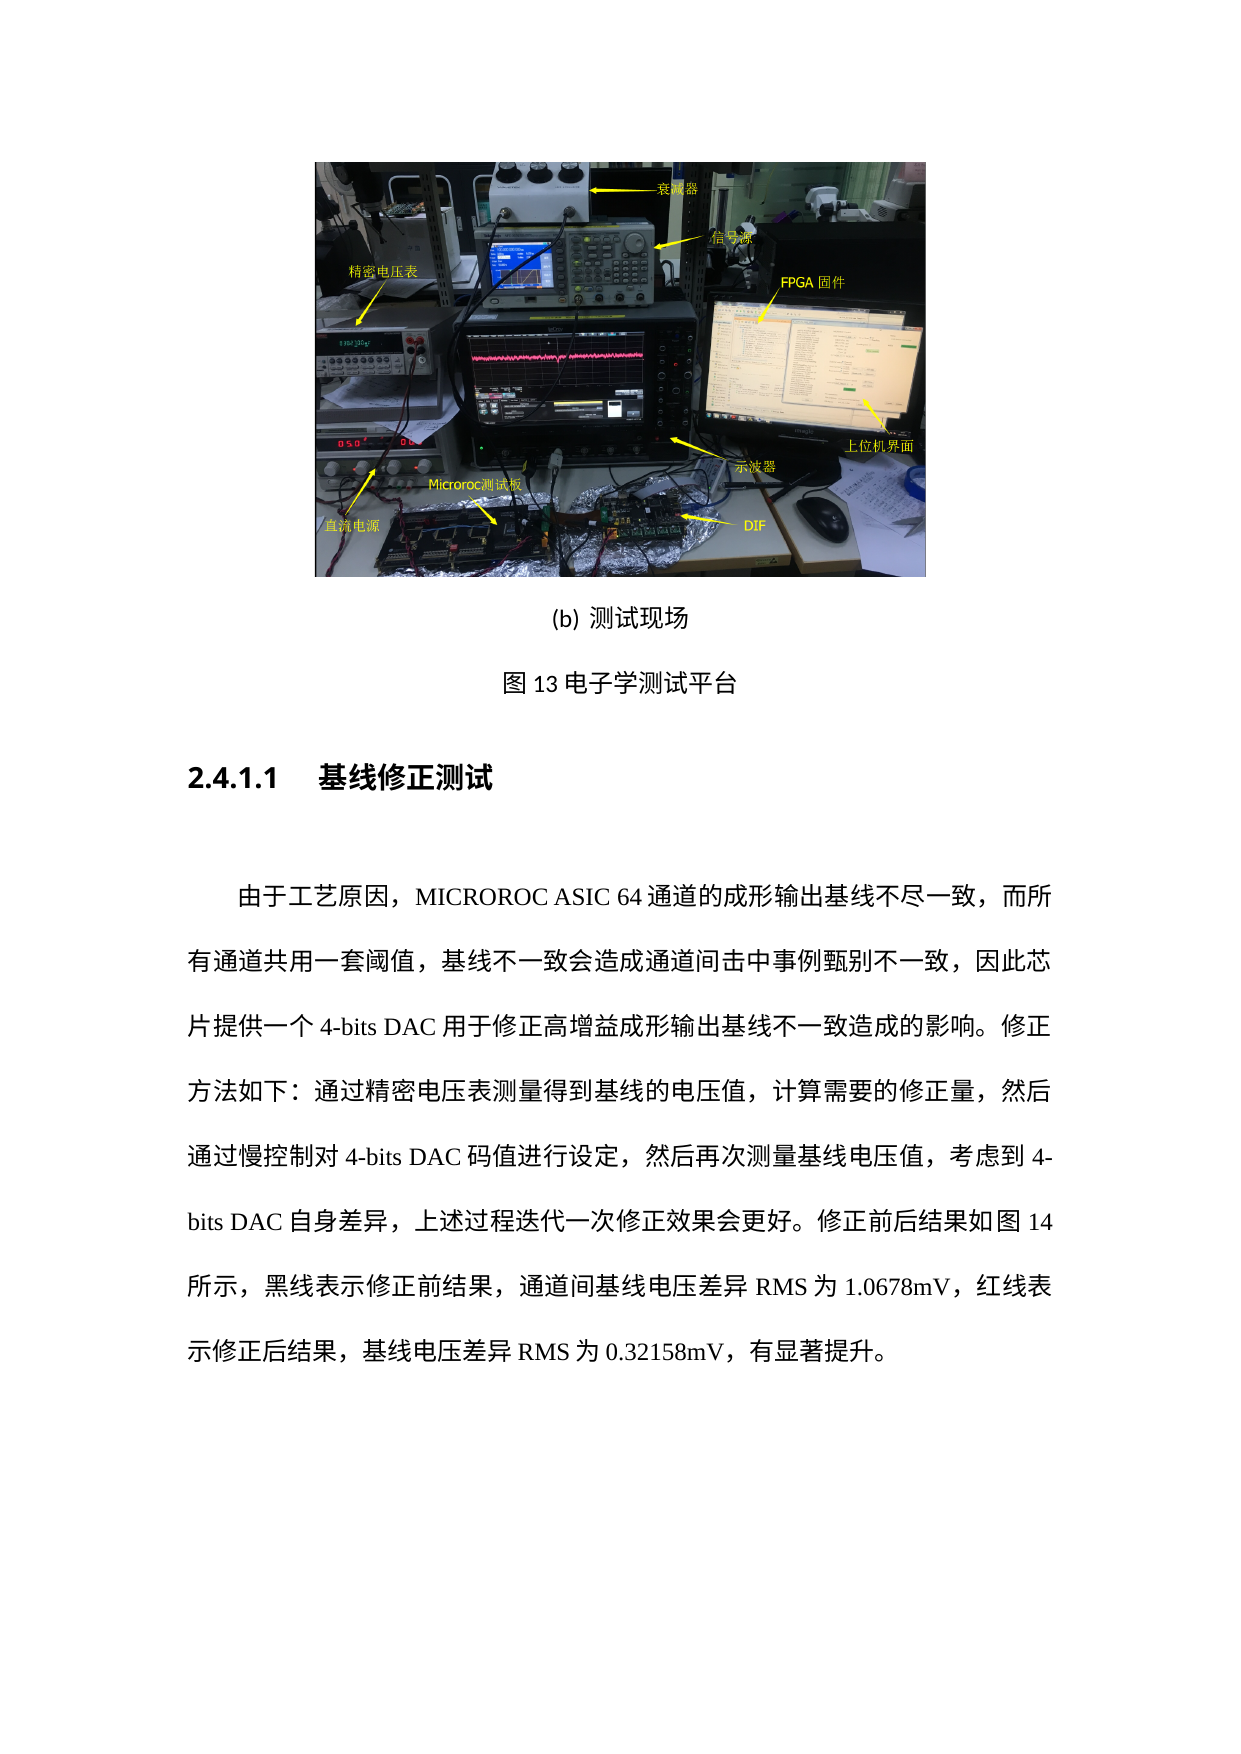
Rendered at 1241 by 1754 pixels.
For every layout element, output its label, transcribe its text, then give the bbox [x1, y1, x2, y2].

text 由于工艺原因，MICROROC ASIC 64通道的成形输出基线不尽一致，而所有通道共用一套阈值，基线不一致会造成通道间击中事例甄别不一致，因此芯片提供一个4-bits DAC用于修正高增益成形输出基线不一致造成的影响。修正方法如下：通过精密电压表测量得到基线的电压值，计算需要的修正量，然后通过慢控制对4-bits DAC码值进行设定，然后再次测量基线电压值，考虑到4-bits DAC自身差异，上述过程迭代一次修正效果会更好。修正前后结果如图 14所示，黑线表示修正前结果，通道间基线电压差异RMS为1.0678mV，红线表示修正后结果，基线电压差异RMS为0.32158mV，有显著提升。 [187, 862, 1053, 1382]
picture [314, 162, 926, 577]
list 测试现场 [187, 584, 1053, 649]
subtitle 基线修正测试 [187, 744, 1053, 809]
text 图 13 电子学测试平台 [187, 649, 1053, 714]
